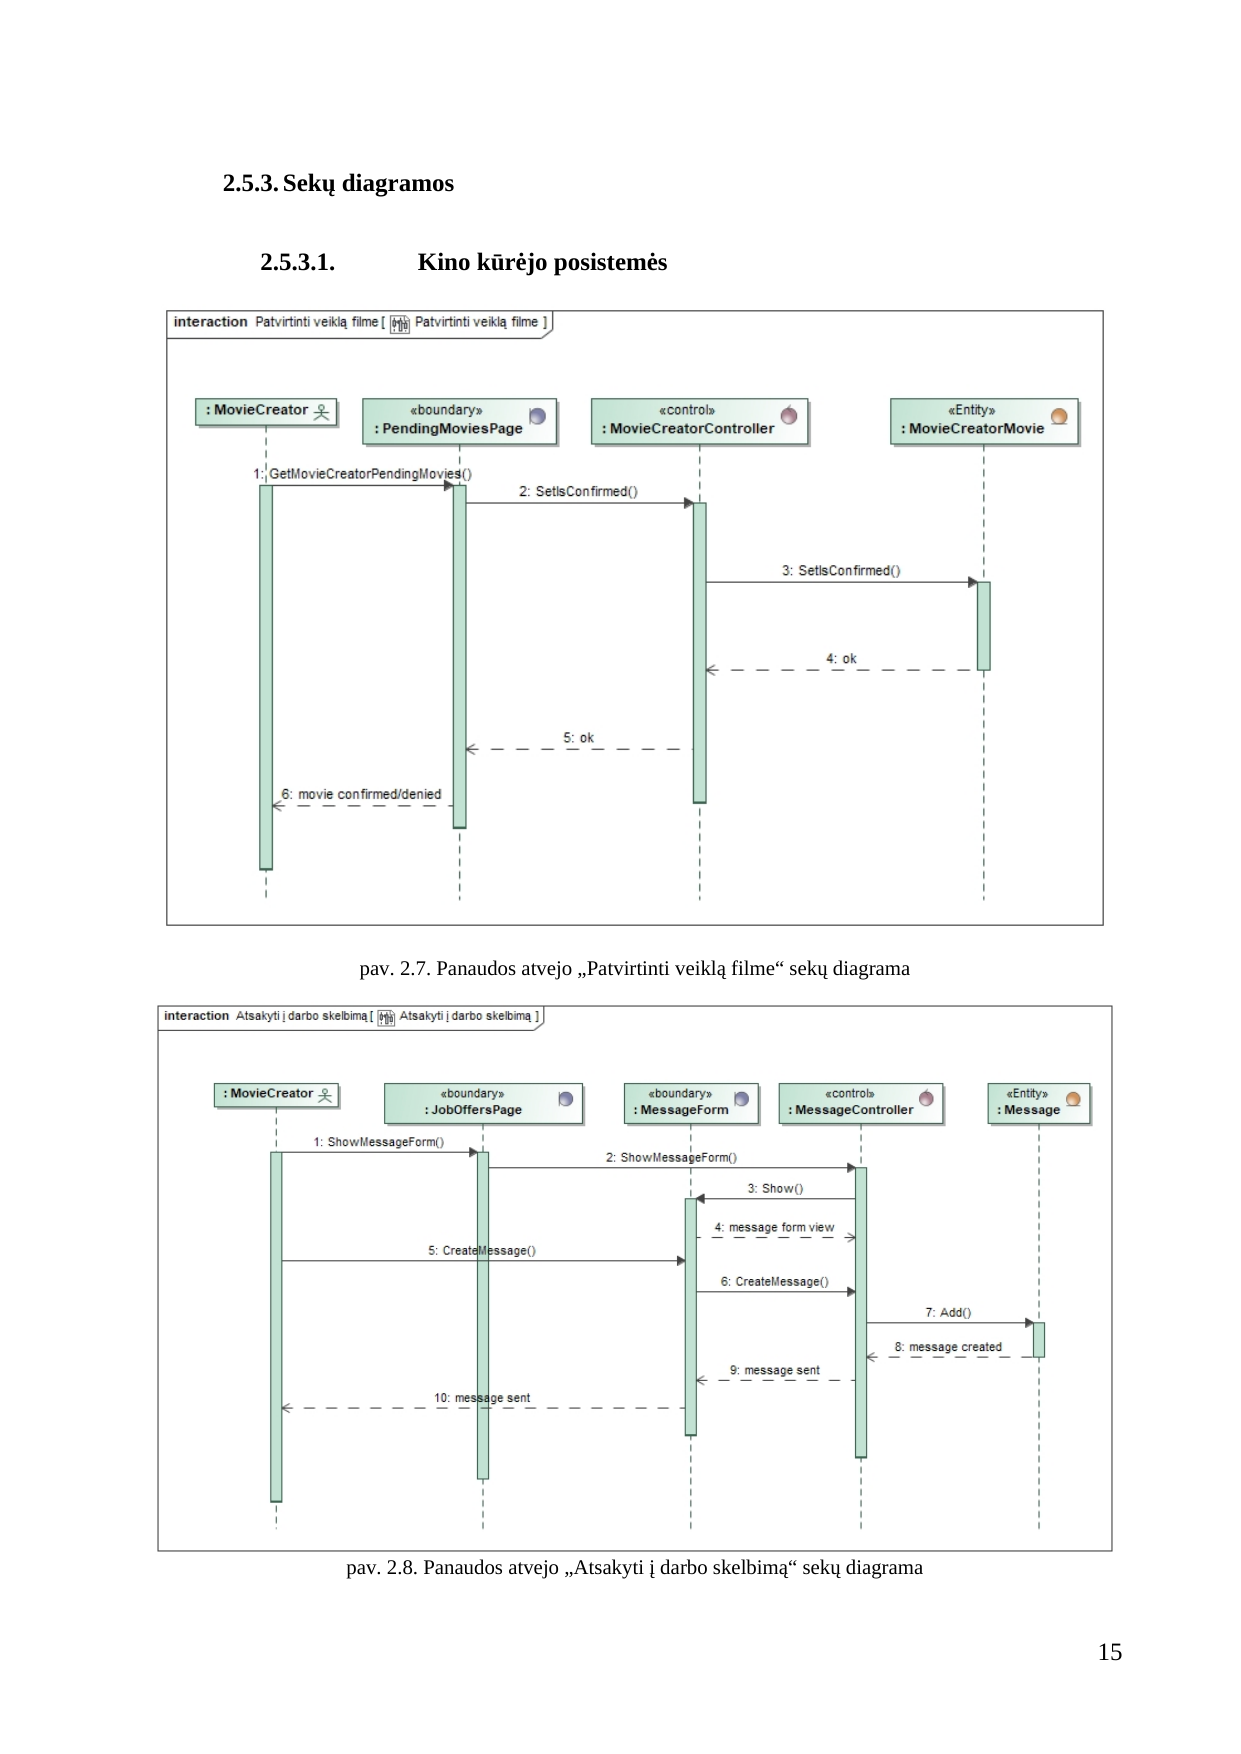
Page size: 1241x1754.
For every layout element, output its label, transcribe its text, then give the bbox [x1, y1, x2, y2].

text pav. 2.5. Panaudos atvejo „Patvirtinti veiklą filme“ sekų diagrama [148, 956, 1122, 980]
subtitle Sekų diagramos [223, 168, 1122, 197]
subtitle Kino kūrėjo posistemės [260, 247, 1122, 276]
text pav. 2.6. Panaudos atvejo „Atsakyti į darbo skelbimą“ sekų diagrama [148, 1555, 1122, 1579]
picture [161, 304, 1109, 931]
picture [152, 1001, 1117, 1556]
